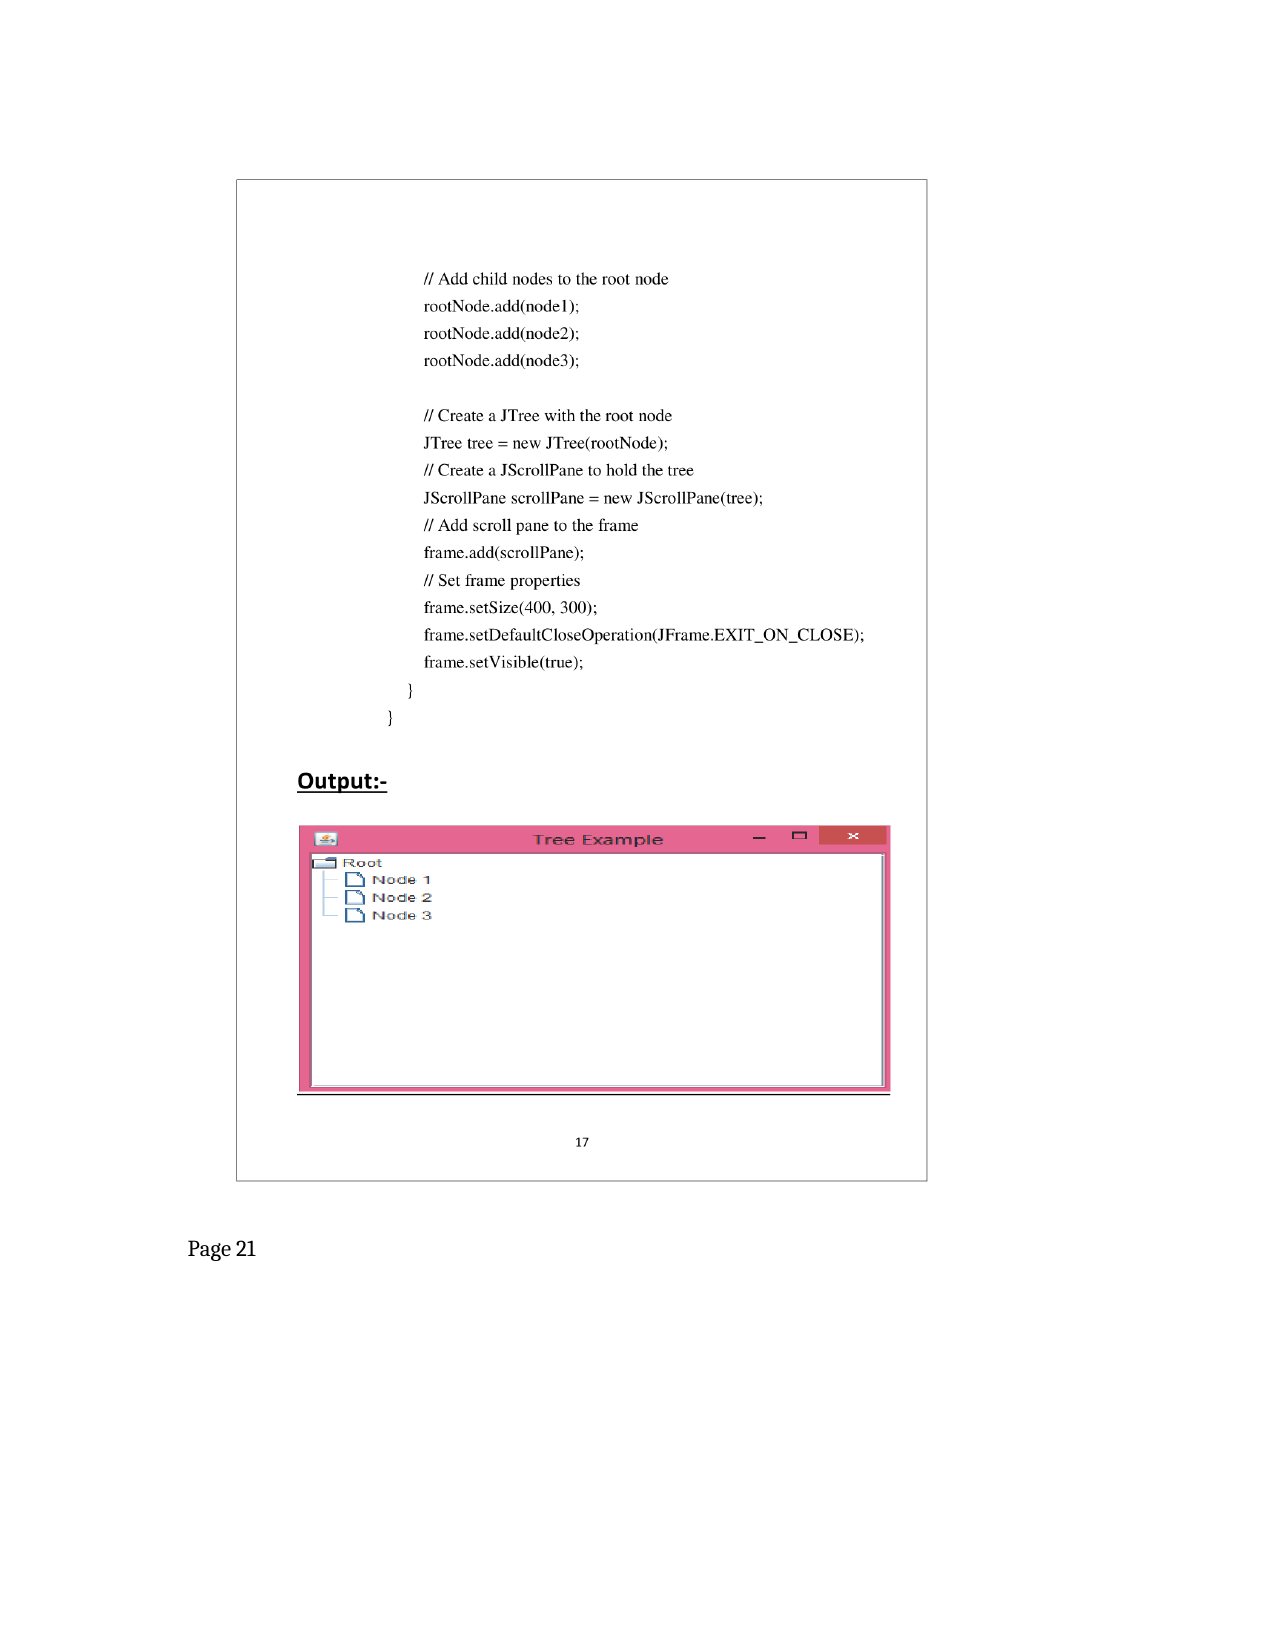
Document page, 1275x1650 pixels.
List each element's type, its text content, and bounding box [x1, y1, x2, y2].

text Page 21 [187, 1236, 1087, 1262]
picture [206, 150, 957, 1211]
